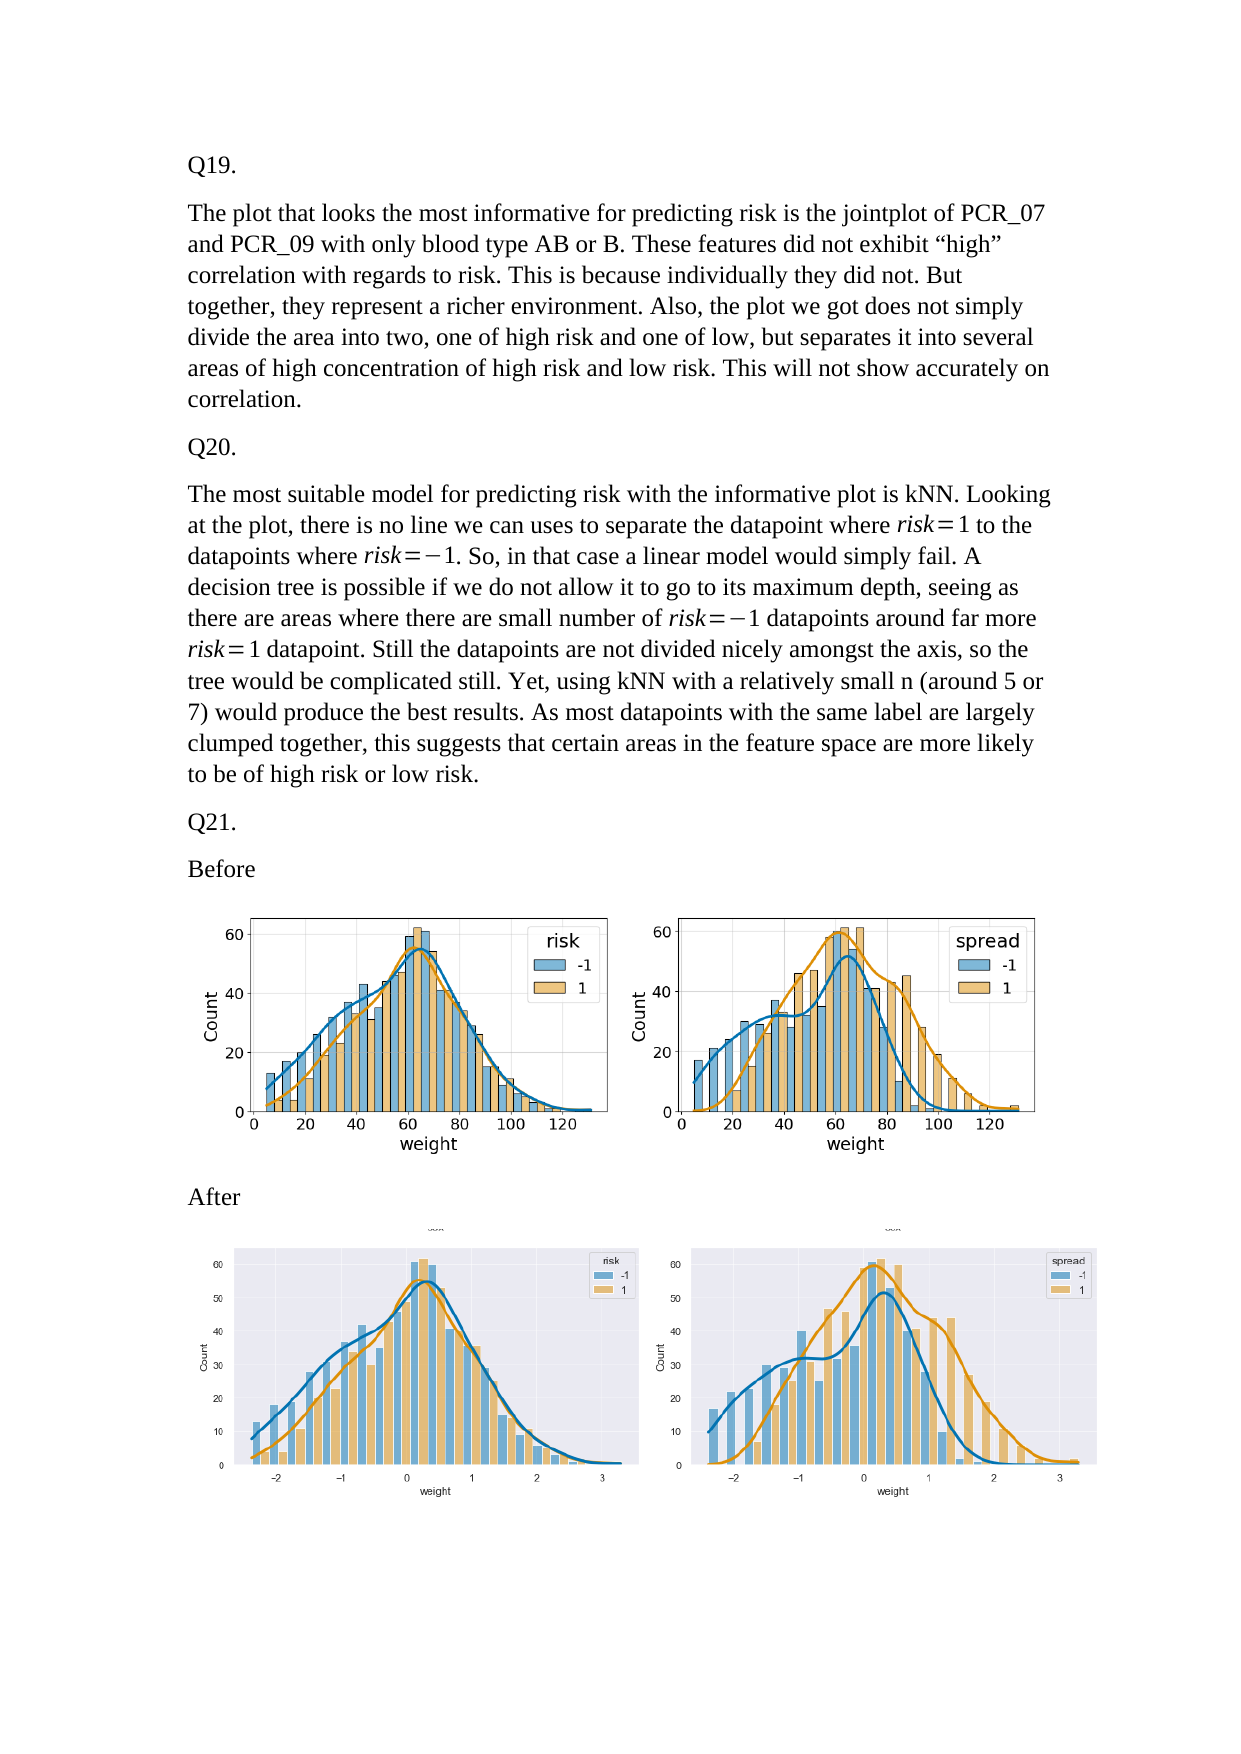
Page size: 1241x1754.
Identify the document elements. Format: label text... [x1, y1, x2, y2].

picture [187, 902, 1053, 1164]
text Q19. [187, 150, 1053, 179]
text Q20. [187, 432, 1053, 460]
picture [187, 1229, 1102, 1509]
text Before [187, 854, 1053, 883]
text The most suitable model for predicting risk with the informative plot is kNN. Looking at the plot, there is no line we can uses to separate the datapoint where to the datapoints where . So, in that case a linear model would simply fail. A decision tree is possible if we do not allow it to go to its maximum depth, seeing as there are areas where there are small number of datapoints around far more datapoint. Still the datapoints are not divided nicely amongst the axis, so the tree would be complicated still. Yet, using kNN with a relatively small n (around 5 or 7) would produce the best results. As most datapoints with the same label are largely clumped together, this suggests that certain areas in the feature space are more likely to be of high risk or low risk. [187, 479, 1053, 788]
text After [187, 1182, 1053, 1211]
text The plot that looks the most informative for predicting risk is the jointplot of PCR_07 and PCR_09 with only blood type AB or B. These features did not exhibit “high” correlation with regards to risk. This is because individually they did not. But together, they represent a richer environment. Also, the plot we got does not simply divide the area into two, one of high risk and one of low, but separates it into several areas of high concentration of high risk and low risk. This will not show accurately on correlation. [187, 198, 1053, 413]
text Q21. [187, 807, 1053, 835]
